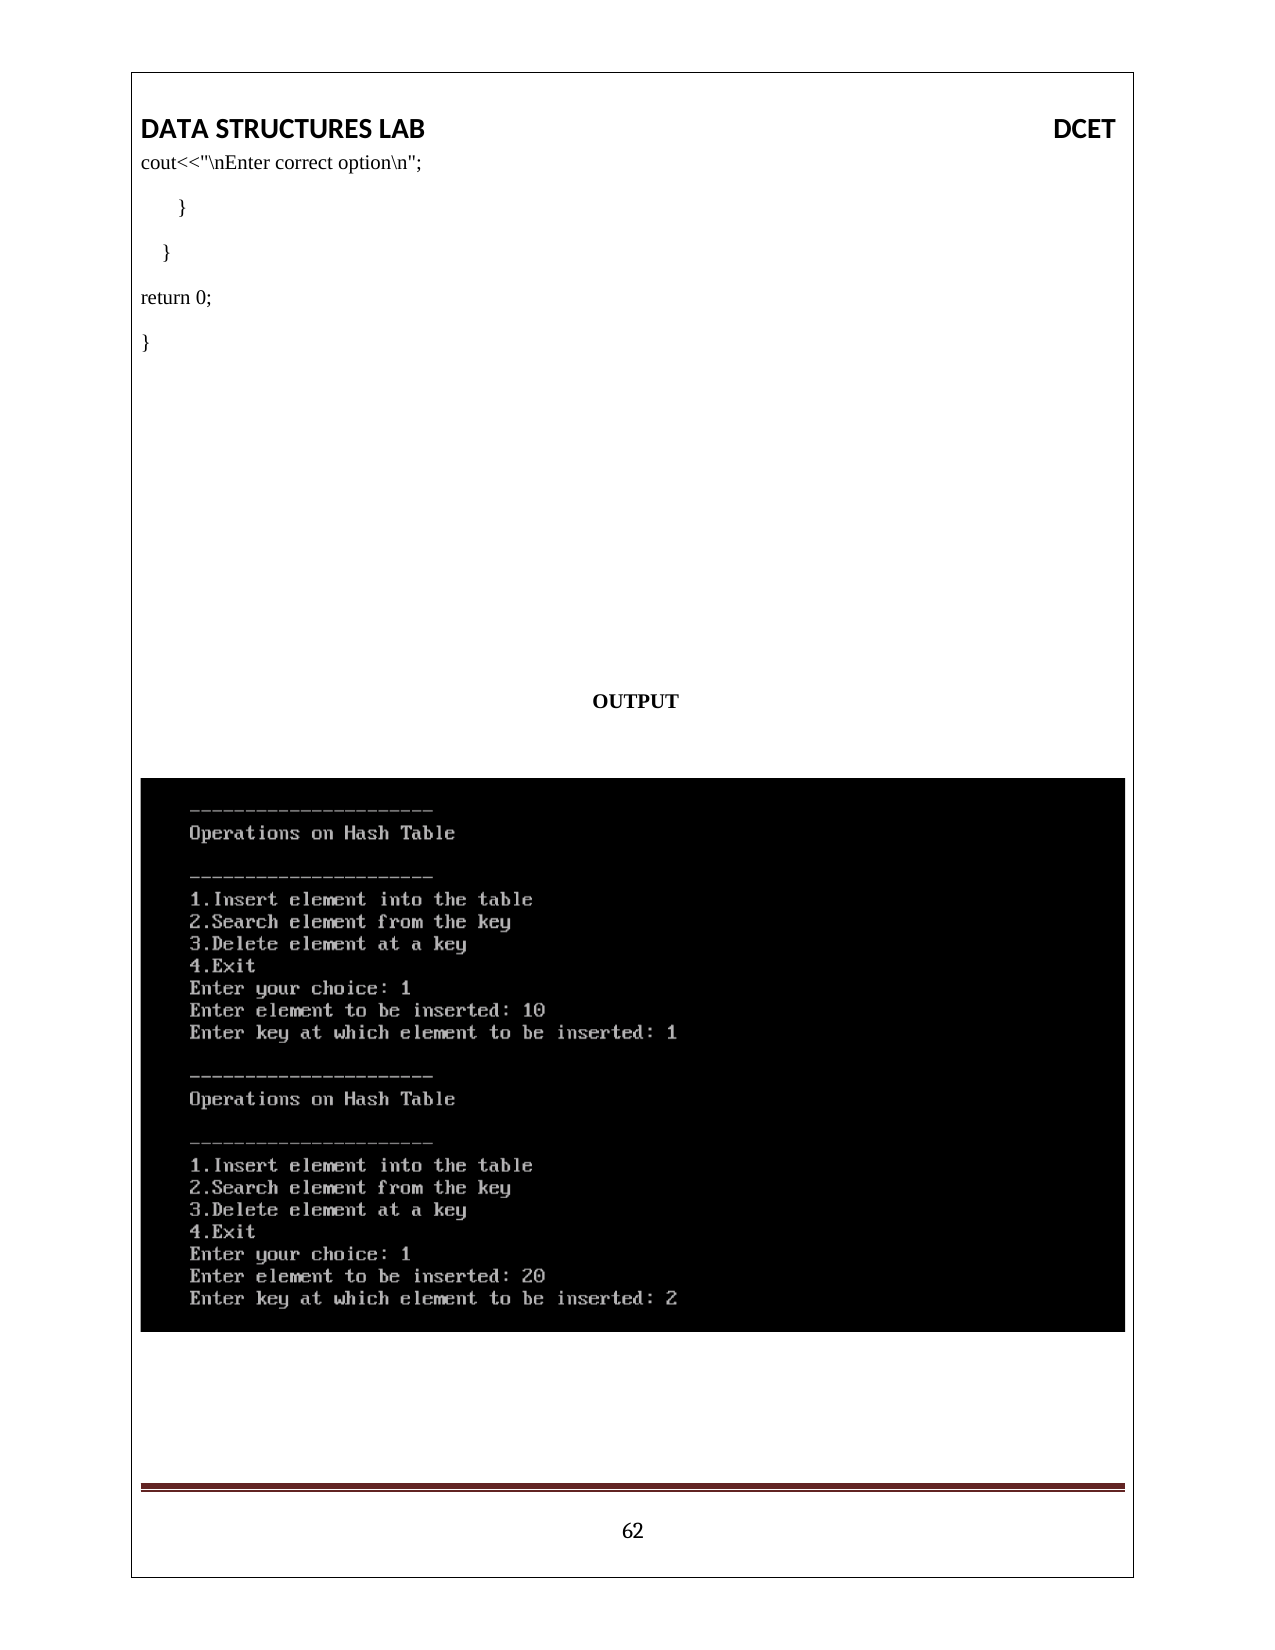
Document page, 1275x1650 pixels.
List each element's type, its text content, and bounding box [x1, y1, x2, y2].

text } [141, 329, 1125, 354]
text } [141, 240, 1125, 264]
text } [141, 195, 1125, 219]
picture [140, 778, 1125, 1332]
text return 0; [141, 285, 1125, 309]
text OUTPUT [141, 689, 1125, 713]
text cout<<"\nEnter correct option\n"; [141, 150, 1125, 174]
